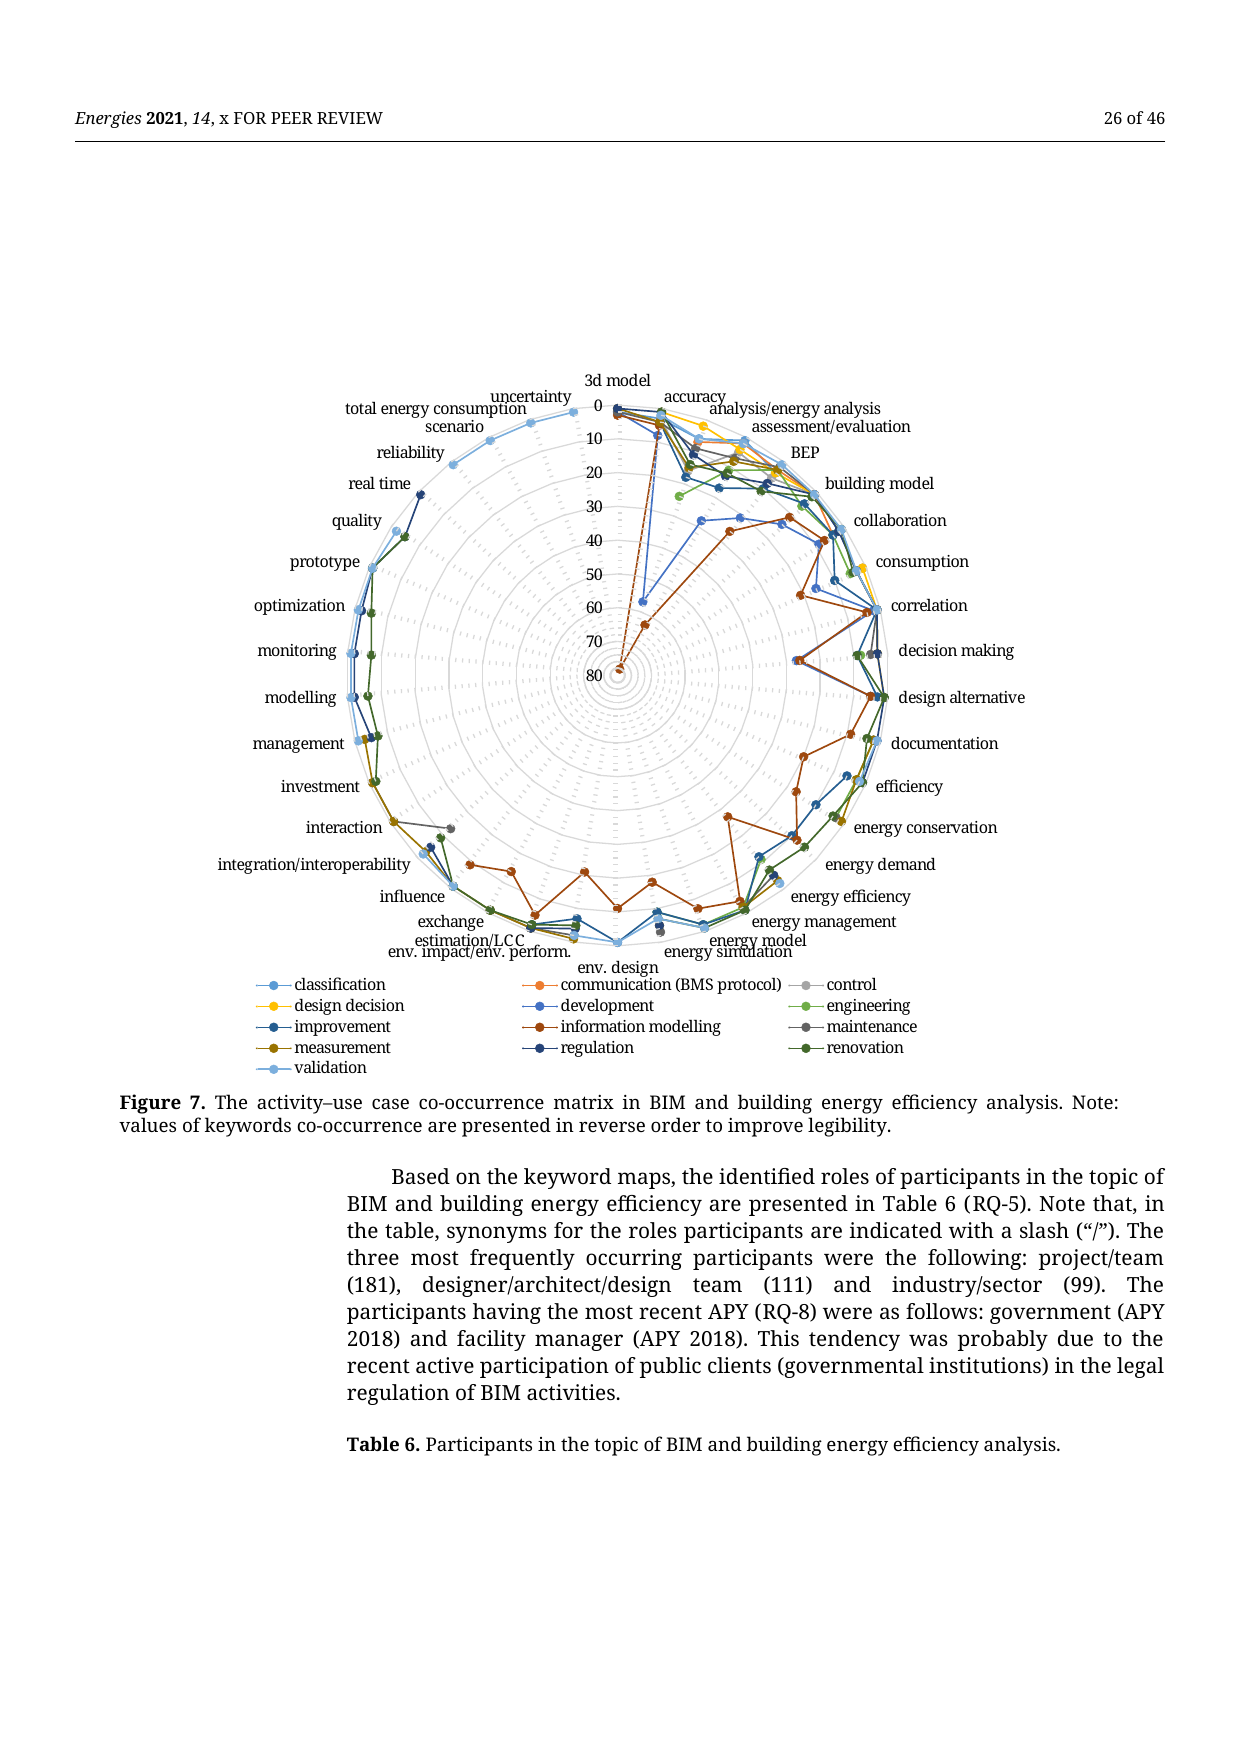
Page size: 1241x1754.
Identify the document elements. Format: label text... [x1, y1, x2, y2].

text Table 6. Participants in the topic of BIM and building energy efficiency analysis. [347, 1432, 1165, 1456]
text Based on the keyword maps, the identified roles of participants in the topic of BIM and building energy efficiency are presented in Table 6 (RQ-5). Note that, in the table, synonyms for the roles participants are indicated with a slash (“/”). The three most frequently occurring participants were the following: project/team (181), designer/architect/design team (111) and industry/sector (99). The participants having the most recent APY (RQ-8) were as follows: government (APY 2018) and facility manager (APY 2018). This tendency was probably due to the recent active participation of public clients (governmental institutions) in the legal regulation of BIM activities. [347, 1163, 1165, 1407]
text Figure 7. The activity–use case co-occurrence matrix in BIM and building energy efficiency analysis. Note: values of keywords co-occurrence are presented in reverse order to improve legibility. [119, 1090, 1121, 1138]
